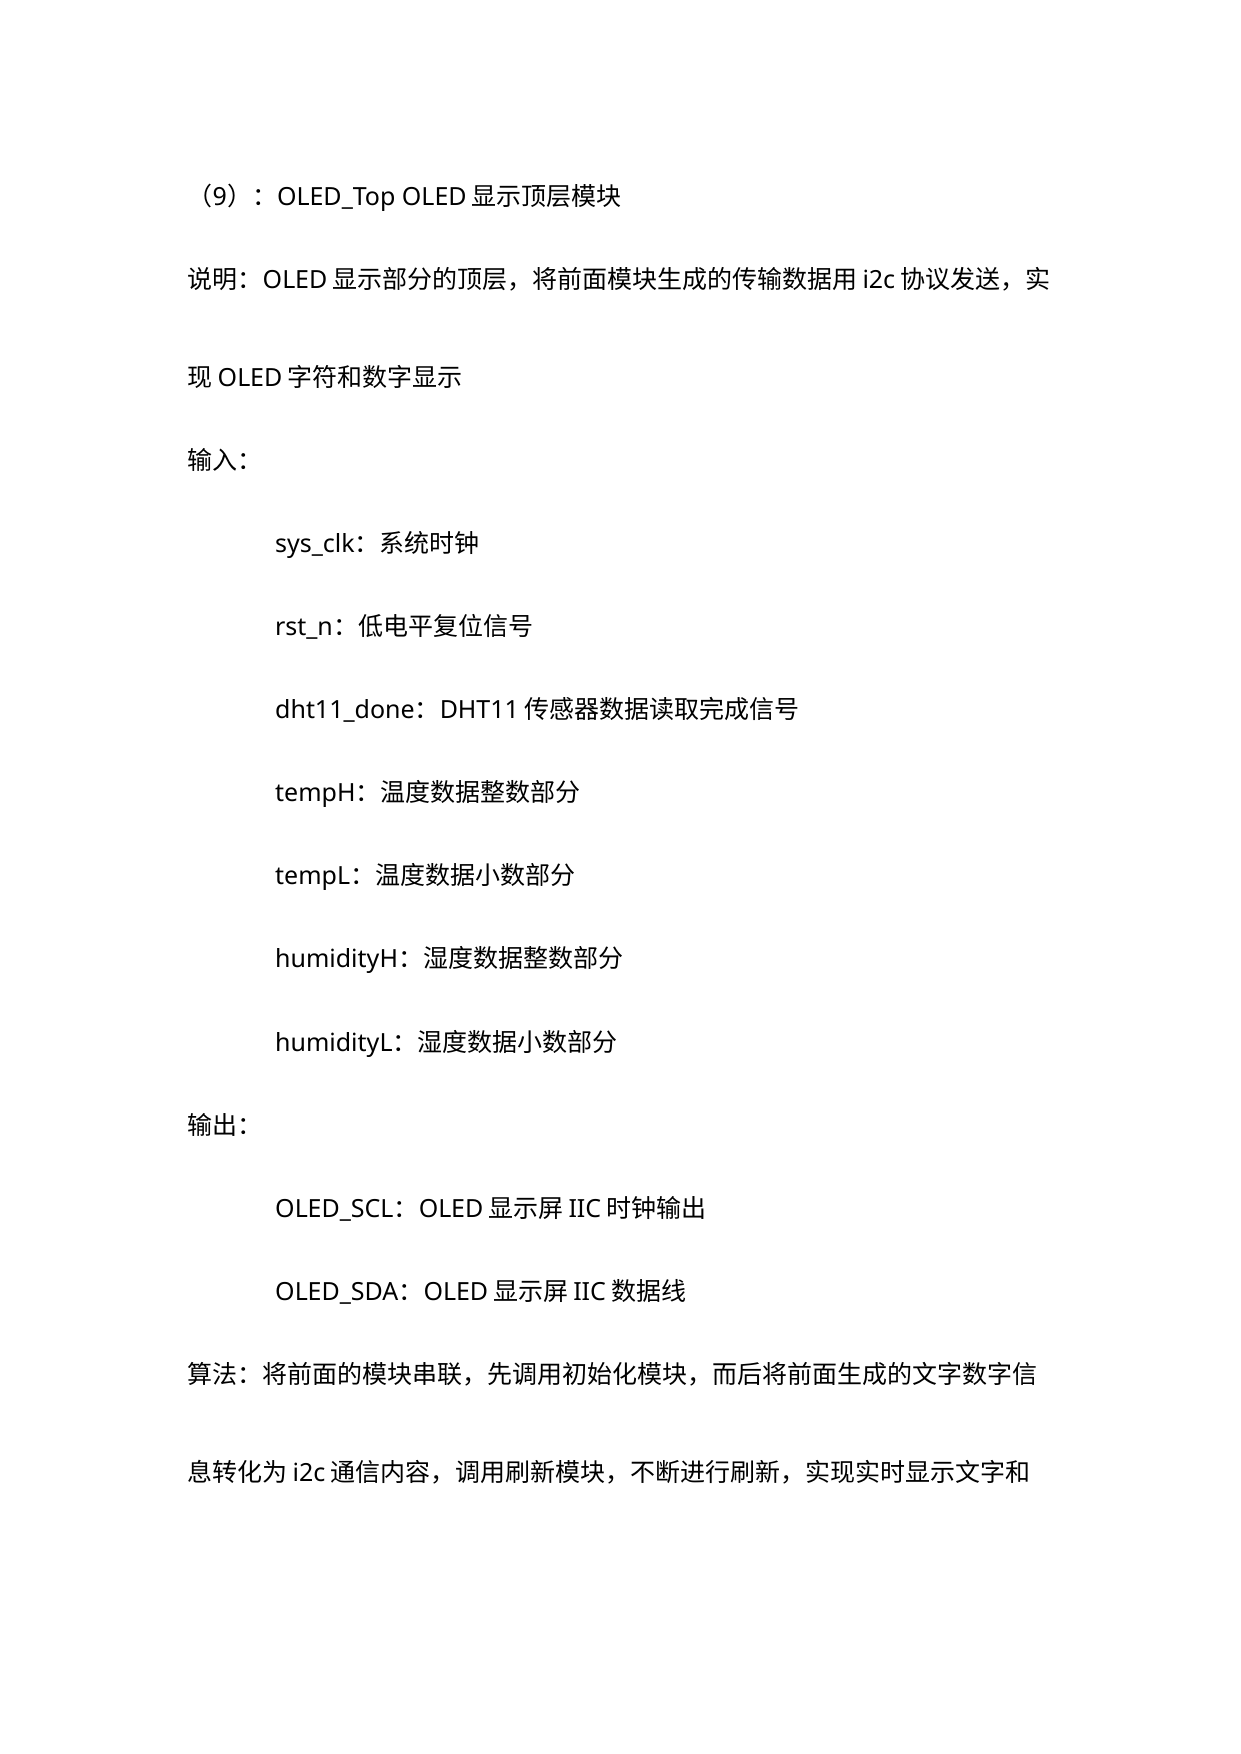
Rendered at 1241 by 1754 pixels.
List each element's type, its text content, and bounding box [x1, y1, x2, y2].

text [187, 1340, 1053, 1503]
text humidityH：湿度数据整数部分 [231, 924, 1053, 989]
text rst_n：低电平复位信号 [231, 592, 1053, 657]
text sys_clk：系统时钟 [231, 509, 1053, 574]
text tempH：温度数据整数部分 [231, 758, 1053, 823]
text 说明：OLED显示部分的顶层，将前面模块生成的传输数据用i2c协议发送，实现OLED字符和数字显示 [187, 245, 1053, 408]
text OLED_SDA：OLED显示屏IIC数据线 [231, 1257, 1053, 1322]
text tempL：温度数据小数部分 [231, 841, 1053, 906]
text OLED_SCL：OLED显示屏IIC时钟输出 [231, 1174, 1053, 1239]
text humidityL：湿度数据小数部分 [231, 1008, 1053, 1073]
text 输出： [187, 1091, 1053, 1156]
text （9）：OLED_Top OLED显示顶层模块 [187, 162, 1053, 227]
text dht11_done：DHT11传感器数据读取完成信号 [231, 675, 1053, 740]
text 输入： [187, 426, 1053, 491]
